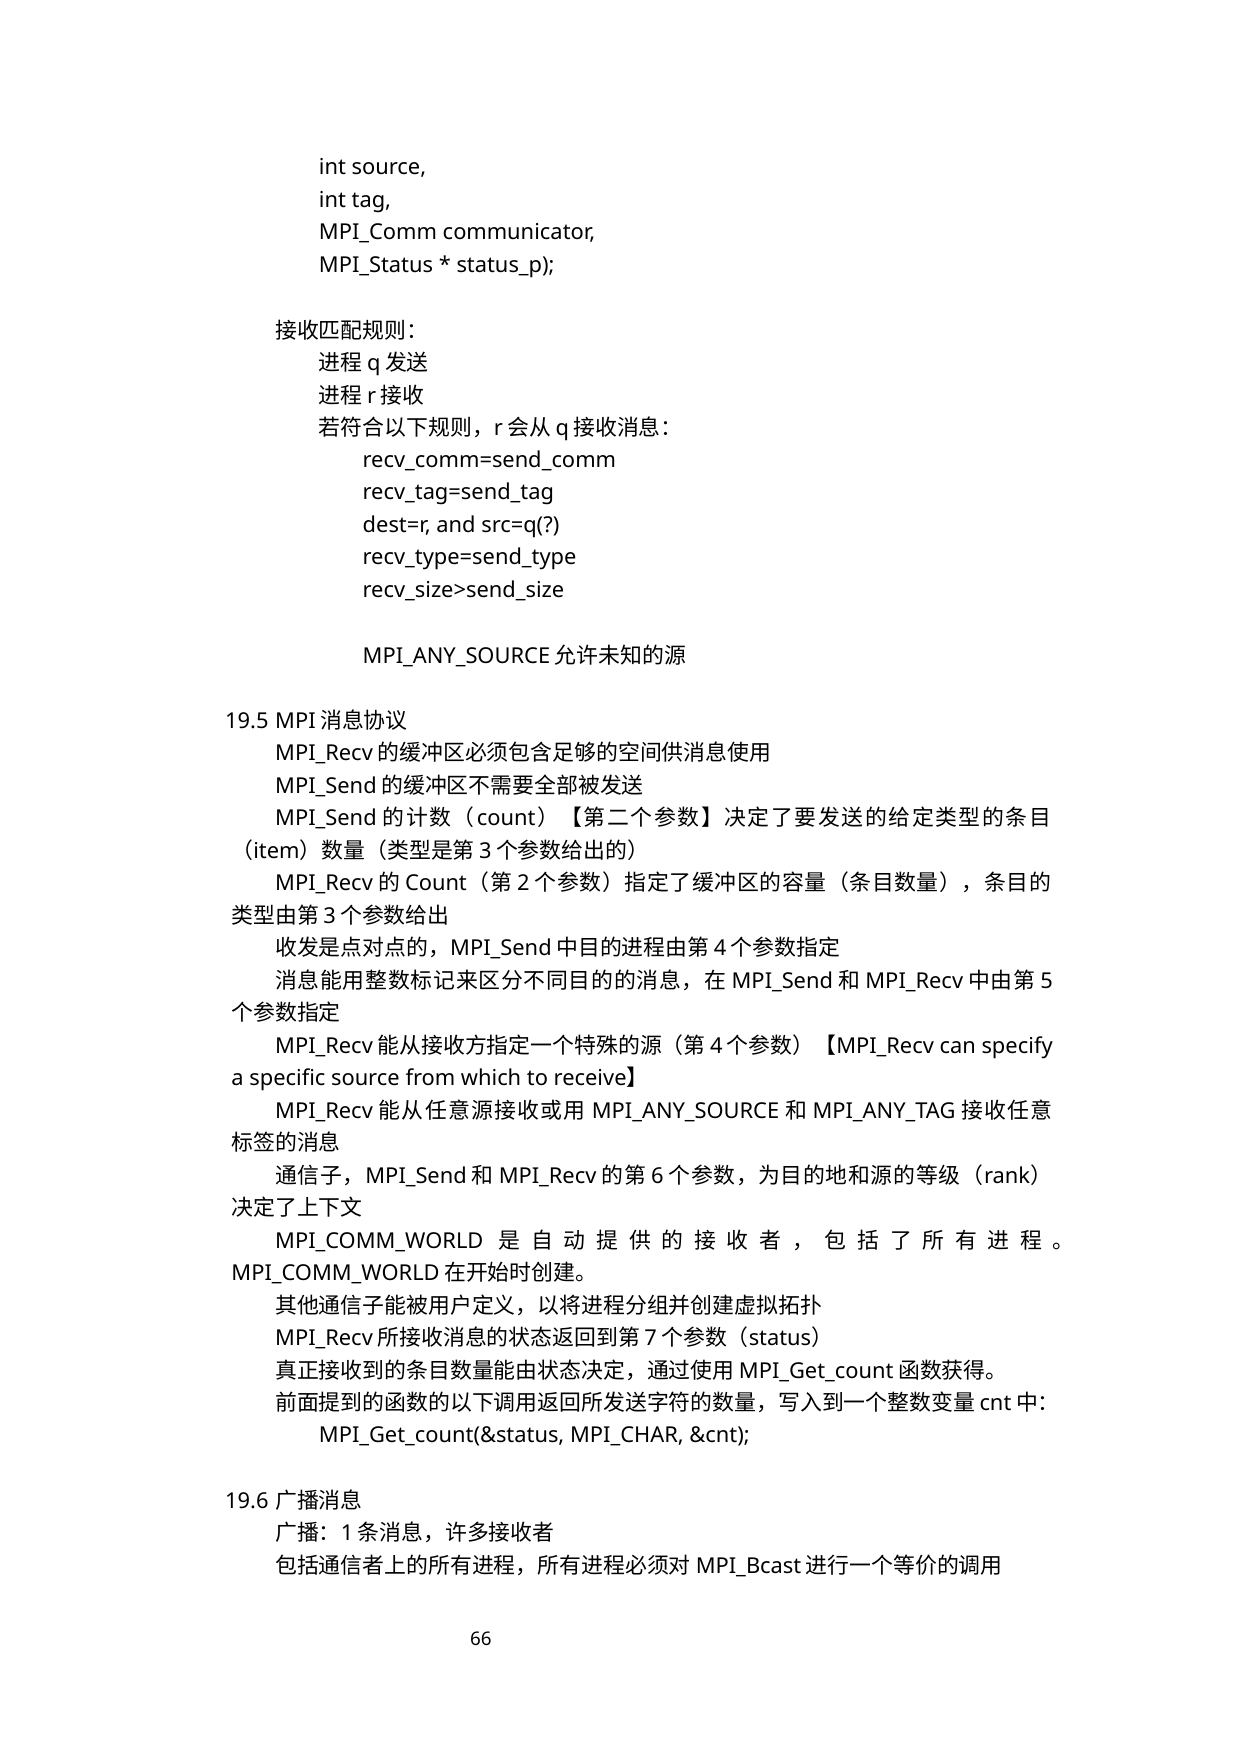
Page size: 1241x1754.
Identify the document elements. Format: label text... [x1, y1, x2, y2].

text 进程r接收 [275, 377, 1053, 410]
list 广播消息 [225, 1482, 1053, 1515]
text MPI_Send的计数（count）【第二个参数】决定了要发送的给定类型的条目（item）数量（类型是第3个参数给出的） [231, 800, 1053, 865]
text int tag, [231, 182, 1053, 215]
text 若符合以下规则，r会从q接收消息： [275, 410, 1053, 442]
text 收发是点对点的，MPI_Send中目的进程由第4个参数指定 [231, 930, 1053, 962]
text 真正接收到的条目数量能由状态决定，通过使用MPI_Get_count函数获得。 [231, 1352, 1053, 1385]
text MPI_COMM_WORLD是自动提供的接收者，包括了所有进程。MPI_COMM_WORLD在开始时创建。 [231, 1222, 1053, 1287]
text 消息能用整数标记来区分不同目的的消息，在MPI_Send和MPI_Recv中由第5个参数指定 [231, 962, 1053, 1027]
text recv_comm=send_comm [319, 442, 1053, 475]
text dest=r, and src=q(?) [319, 507, 1053, 540]
text MPI_Status * status_p); [231, 247, 1053, 280]
text 前面提到的函数的以下调用返回所发送字符的数量，写入到一个整数变量cnt中： [231, 1385, 1053, 1417]
text MPI_Recv所接收消息的状态返回到第7个参数（status） [231, 1320, 1053, 1352]
text MPI_Get_count(&status, MPI_CHAR, &cnt); [275, 1417, 1053, 1450]
text MPI_Recv能从接收方指定一个特殊的源（第4个参数）【MPI_Recv can specify a specific source from which to receive】 [231, 1027, 1053, 1092]
text MPI_Comm communicator, [231, 215, 1053, 247]
text MPI_Recv的缓冲区必须包含足够的空间供消息使用 [231, 735, 1053, 767]
text 进程q发送 [275, 345, 1053, 377]
text 广播：1条消息，许多接收者 [231, 1515, 1053, 1547]
text 接收匹配规则： [231, 312, 1053, 345]
text MPI_ANY_SOURCE允许未知的源 [319, 637, 1053, 670]
text MPI_Recv的Count（第2个参数）指定了缓冲区的容量（条目数量），条目的类型由第3个参数给出 [231, 865, 1053, 930]
text int source, [231, 150, 1053, 182]
text recv_size>send_size [319, 572, 1053, 605]
text 包括通信者上的所有进程，所有进程必须对 MPI_Bcast进行一个等价的调用 [231, 1547, 1053, 1580]
text 通信子，MPI_Send和MPI_Recv的第6个参数，为目的地和源的等级（rank）决定了上下文 [231, 1157, 1053, 1222]
text recv_tag=send_tag [319, 475, 1053, 507]
text MPI_Recv能从任意源接收或用MPI_ANY_SOURCE和MPI_ANY_TAG接收任意标签的消息 [231, 1092, 1053, 1157]
list MPI消息协议 [225, 702, 1053, 735]
text recv_type=send_type [319, 540, 1053, 572]
text MPI_Send的缓冲区不需要全部被发送 [231, 767, 1053, 800]
text 其他通信子能被用户定义，以将进程分组并创建虚拟拓扑 [231, 1287, 1053, 1320]
